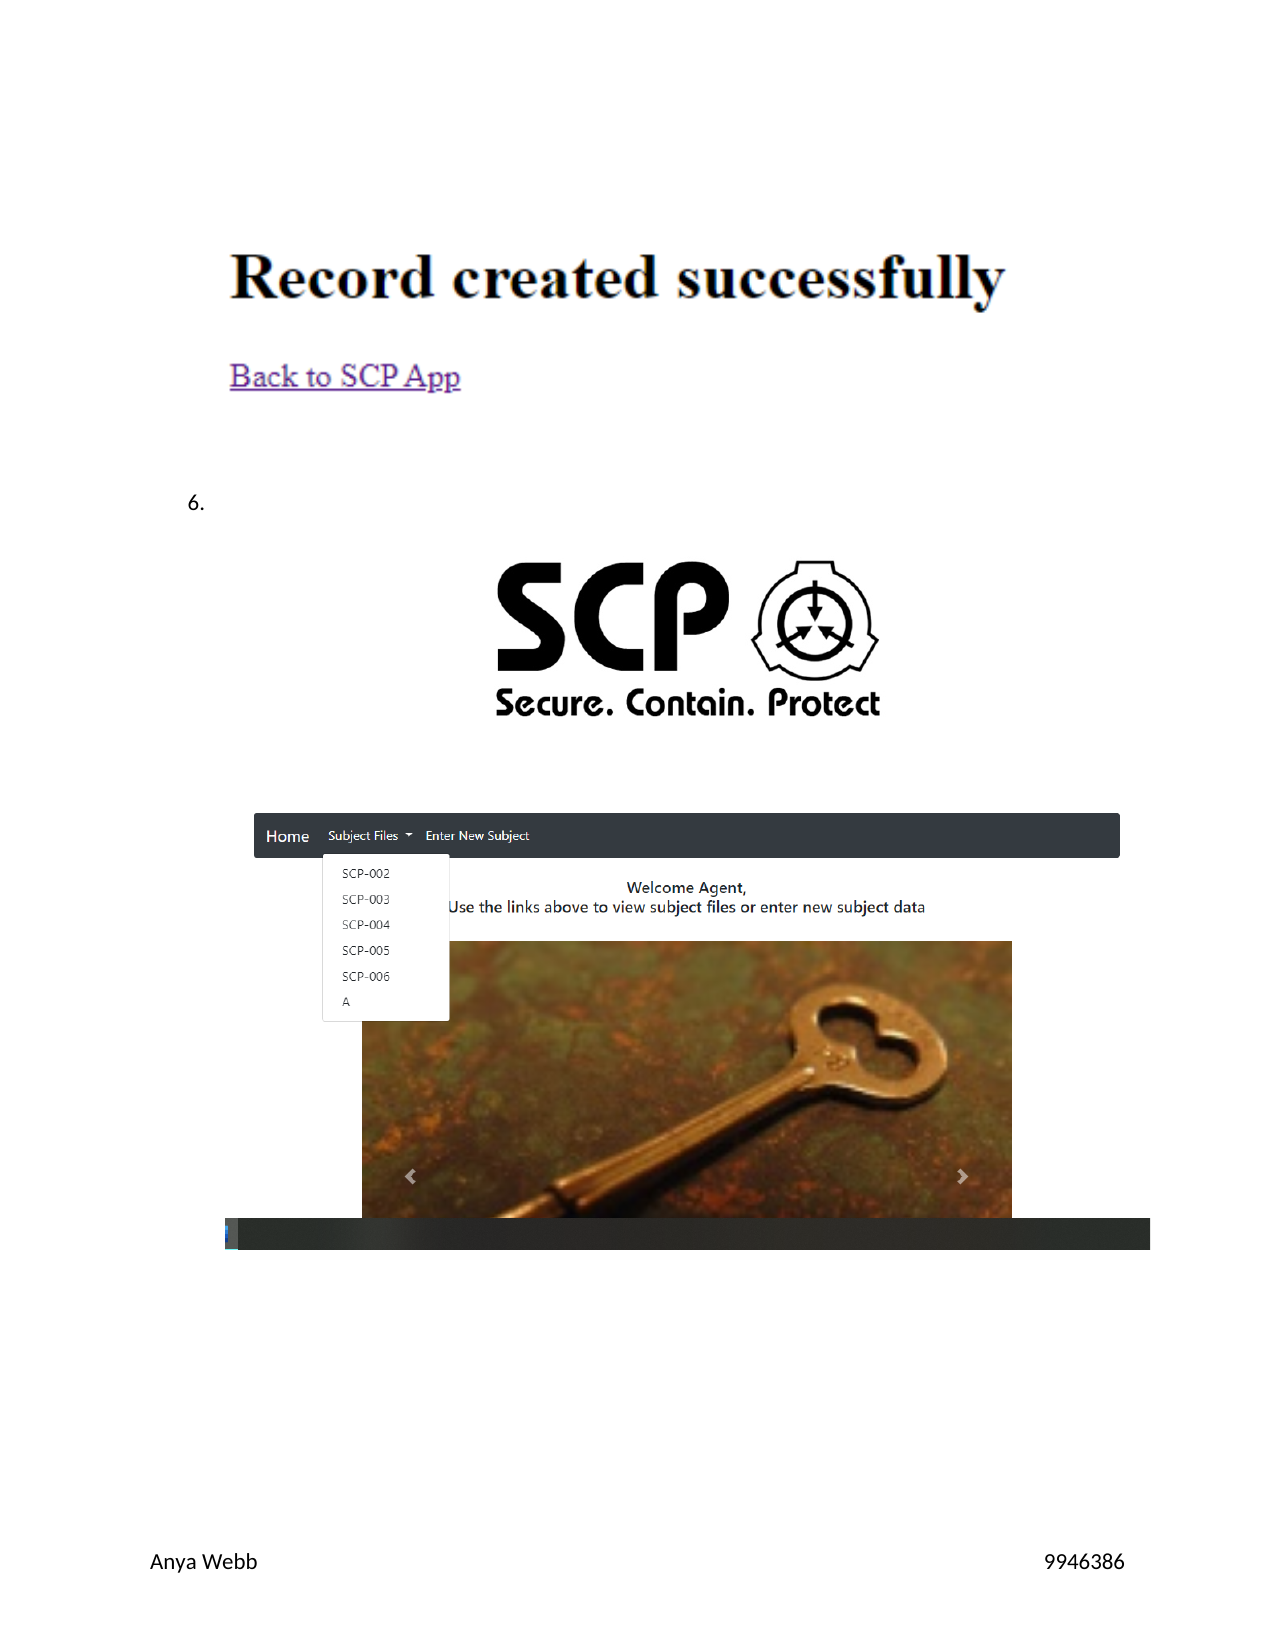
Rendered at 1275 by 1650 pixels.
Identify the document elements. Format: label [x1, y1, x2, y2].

picture [225, 240, 1068, 457]
picture [225, 518, 1150, 1250]
